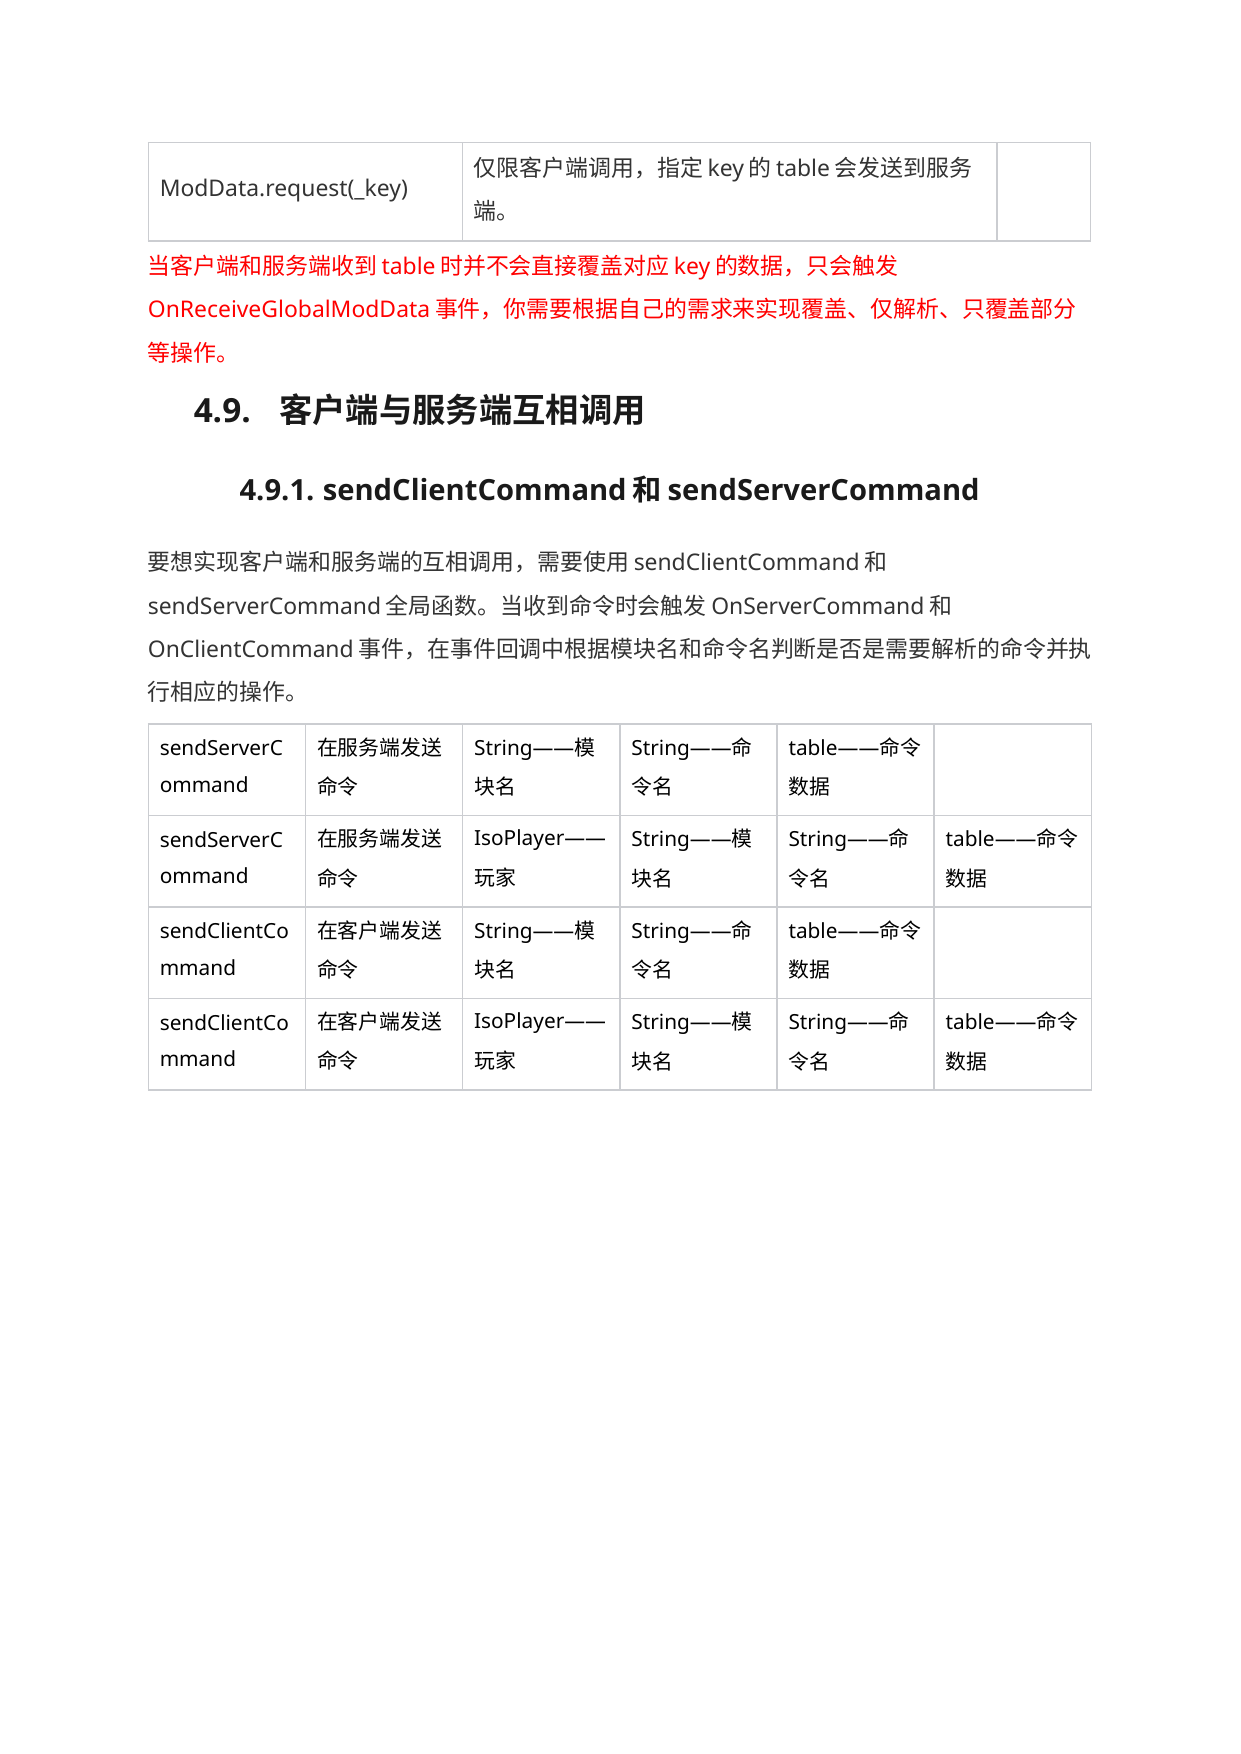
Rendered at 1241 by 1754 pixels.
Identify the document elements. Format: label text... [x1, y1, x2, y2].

table_header String——命令名 [621, 725, 776, 815]
table_cell table——命令数据 [935, 816, 1091, 906]
table_cell String——命令名 [778, 999, 933, 1089]
table_cell 在服务端发送命令 [306, 816, 462, 906]
table_cell sendClientCommand [149, 999, 305, 1089]
table_cell String——命令名 [778, 816, 933, 906]
table_cell [998, 143, 1090, 240]
table_cell 在客户端发送命令 [306, 999, 462, 1089]
table_cell String——模块名 [621, 816, 776, 906]
subtitle 客户端与服务端互相调用 [193, 384, 1093, 432]
table_cell IsoPlayer——玩家 [463, 999, 619, 1089]
table_cell String——命令名 [621, 908, 776, 998]
table_cell String——模块名 [463, 908, 619, 998]
table_header 在服务端发送命令 [306, 725, 462, 815]
text 要想实现客户端和服务端的互相调用，需要使用sendClientCommand和sendServerCommand全局函数。当收到命令时会触发OnServerCommand和OnClientCommand事件，在事件回调中根据模块名和命令名判断是否是需要解析的命令并执行相应的操作。 [148, 544, 1093, 707]
table_cell 仅限客户端调用，指定key的table会发送到服务端。 [463, 143, 996, 240]
table_cell [935, 908, 1091, 998]
table_header String——模块名 [463, 725, 619, 815]
table_cell ModData.request(_key) [149, 143, 462, 240]
table_cell IsoPlayer——玩家 [463, 816, 619, 906]
table_header table——命令数据 [778, 725, 933, 815]
table_header [935, 725, 1091, 815]
table_cell sendServerCommand [149, 816, 305, 906]
subtitle sendClientCommand和sendServerCommand [239, 466, 1093, 508]
table_cell table——命令数据 [778, 908, 933, 998]
text 当客户端和服务端收到table时并不会直接覆盖对应key的数据，只会触发OnReceiveGlobalModData事件，你需要根据自己的需求来实现覆盖、仅解析、只覆盖部分等操作。 [148, 248, 1093, 368]
table_cell 在客户端发送命令 [306, 908, 462, 998]
table_cell table——命令数据 [935, 999, 1091, 1089]
table_cell String——模块名 [621, 999, 776, 1089]
table_header sendServerCommand [149, 725, 305, 815]
table_cell sendClientCommand [149, 908, 305, 998]
